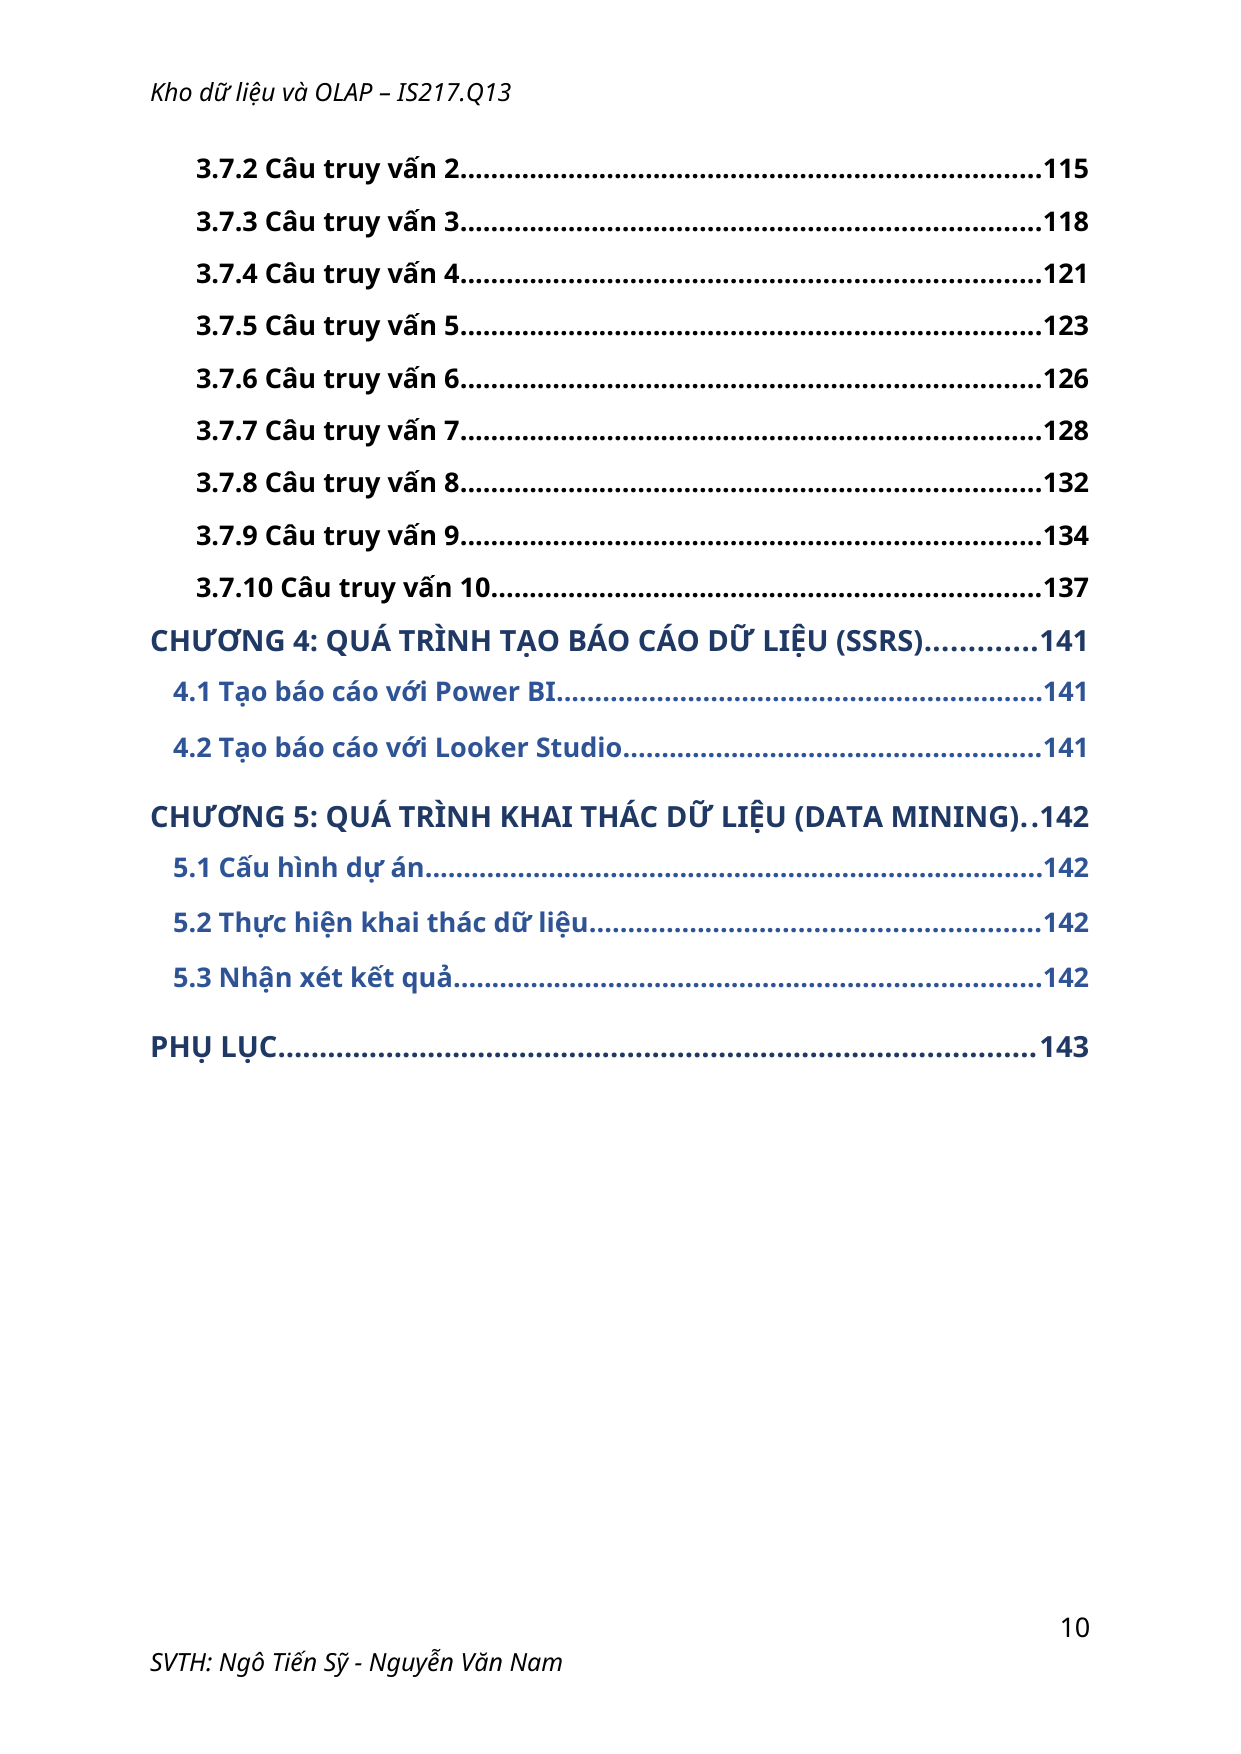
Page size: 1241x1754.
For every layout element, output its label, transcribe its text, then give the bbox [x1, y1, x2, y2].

text 3.7.8 Câu truy vấn 8 132 [196, 464, 1090, 501]
text 3.7.7 Câu truy vấn 7 128 [196, 411, 1090, 448]
text 3.7.3 Câu truy vấn 3 118 [196, 202, 1090, 239]
text 3.7.5 Câu truy vấn 5 123 [196, 307, 1090, 344]
text 4.2 Tạo báo cáo với Looker Studio 141 [173, 728, 1090, 765]
text 3.7.2 Câu truy vấn 2 115 [196, 150, 1090, 187]
text 5.3 Nhận xét kết quả 142 [173, 959, 1090, 996]
text 3.7.10 Câu truy vấn 10 137 [196, 568, 1090, 605]
text 4.1 Tạo báo cáo với Power BI 141 [173, 673, 1090, 710]
text 5.2 Thực hiện khai thác dữ liệu 142 [173, 903, 1090, 940]
text PHỤ LỤC 143 [150, 1027, 1090, 1066]
text 3.7.9 Câu truy vấn 9 134 [196, 516, 1090, 553]
text 3.7.6 Câu truy vấn 6 126 [196, 359, 1090, 396]
text 3.7.4 Câu truy vấn 4 121 [196, 254, 1090, 291]
text CHƯƠNG 4: QUÁ TRÌNH TẠO BÁO CÁO DỮ LIỆU (SSRS) 141 [150, 621, 1090, 660]
text CHƯƠNG 5: QUÁ TRÌNH KHAI THÁC DỮ LIỆU (DATA MINING) 142 [150, 796, 1090, 836]
text 5.1 Cấu hình dự án 142 [173, 848, 1090, 885]
